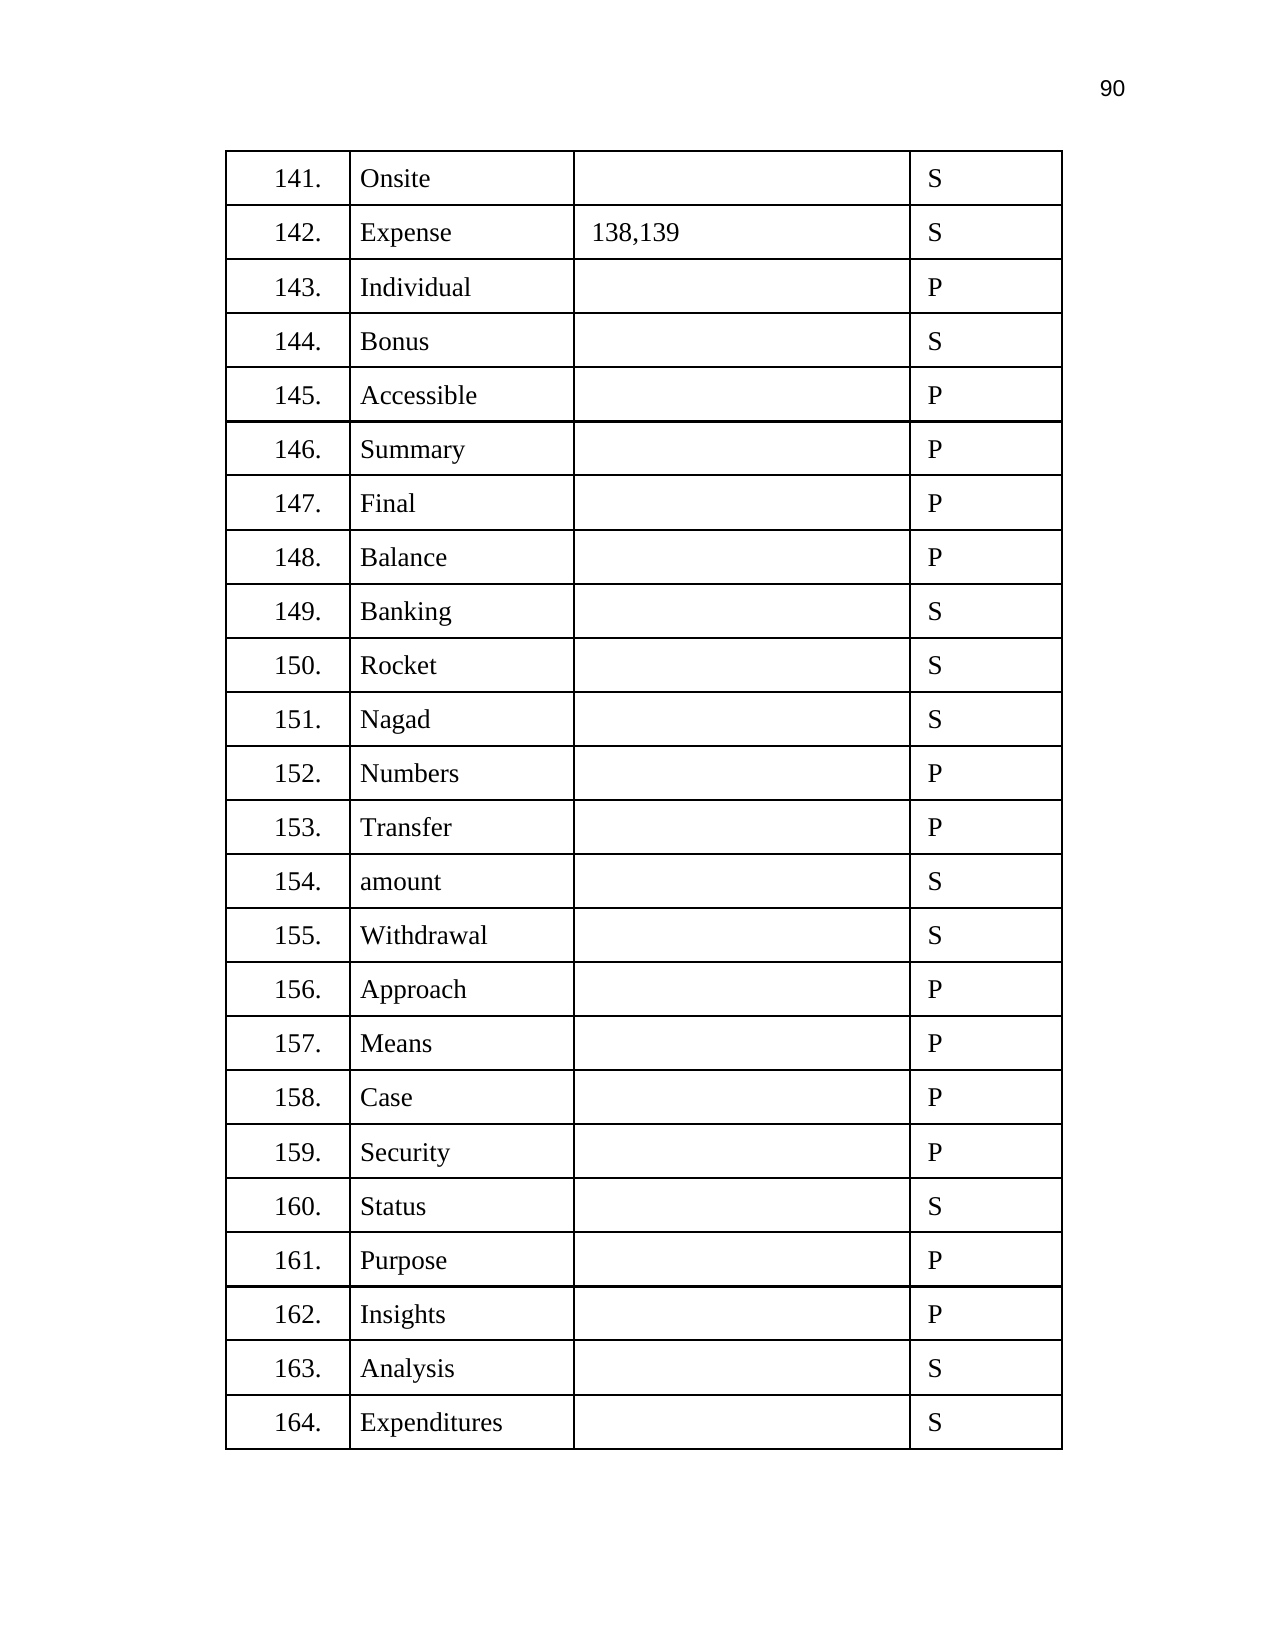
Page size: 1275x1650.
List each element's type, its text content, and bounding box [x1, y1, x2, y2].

table_cell Balance [351, 531, 573, 582]
table_cell S [911, 152, 1061, 204]
table_cell Status [351, 1179, 573, 1231]
table_cell S [911, 1179, 1061, 1231]
table_cell [575, 260, 909, 312]
table_cell [575, 1396, 909, 1447]
table_cell S [911, 1341, 1061, 1393]
table_cell [227, 1017, 349, 1069]
table_cell P [911, 476, 1061, 528]
table_cell Accessible [351, 368, 573, 420]
table_cell [575, 152, 909, 204]
table_cell [227, 260, 349, 312]
table_cell [227, 909, 349, 961]
table_cell Transfer [351, 801, 573, 853]
table_cell P [911, 1288, 1061, 1339]
table_cell Withdrawal [351, 909, 573, 961]
table_cell [575, 1233, 909, 1285]
table_cell Expense [351, 206, 573, 258]
table_cell Onsite [351, 152, 573, 204]
table_cell P [911, 1233, 1061, 1285]
table_cell [575, 909, 909, 961]
table_cell [575, 1071, 909, 1123]
table_cell Case [351, 1071, 573, 1123]
table_cell P [911, 260, 1061, 312]
table_cell Expenditures [351, 1396, 573, 1447]
table_cell [227, 1071, 349, 1123]
table_cell Purpose [351, 1233, 573, 1285]
table_cell [227, 314, 349, 366]
table_cell Numbers [351, 747, 573, 799]
table_cell Bonus [351, 314, 573, 366]
table_cell Banking [351, 585, 573, 637]
table_cell P [911, 1125, 1061, 1177]
table_cell [227, 206, 349, 258]
table_cell P [911, 423, 1061, 474]
table_cell P [911, 368, 1061, 420]
table_cell [575, 855, 909, 907]
table_cell P [911, 963, 1061, 1015]
table_cell P [911, 801, 1061, 853]
table_cell [575, 423, 909, 474]
table_cell [575, 639, 909, 691]
table_cell S [911, 639, 1061, 691]
table_cell [227, 531, 349, 582]
table_cell [227, 1396, 349, 1447]
table_cell Security [351, 1125, 573, 1177]
table_cell P [911, 1017, 1061, 1069]
table_cell S [911, 206, 1061, 258]
table_cell Rocket [351, 639, 573, 691]
table_cell Means [351, 1017, 573, 1069]
table_cell [227, 1233, 349, 1285]
table_cell [227, 963, 349, 1015]
table_cell [575, 476, 909, 528]
table_cell S [911, 1396, 1061, 1447]
table_cell Individual [351, 260, 573, 312]
table_cell [227, 1288, 349, 1339]
table_cell amount [351, 855, 573, 907]
table_cell S [911, 585, 1061, 637]
table_cell [575, 1017, 909, 1069]
table_cell [575, 531, 909, 582]
table_cell [575, 314, 909, 366]
table_cell Insights [351, 1288, 573, 1339]
table_cell Nagad [351, 693, 573, 745]
table_cell [227, 801, 349, 853]
table_cell S [911, 855, 1061, 907]
table_cell [227, 639, 349, 691]
table_cell [575, 693, 909, 745]
table_cell [575, 747, 909, 799]
table_cell [227, 152, 349, 204]
table_cell [575, 585, 909, 637]
table_cell [575, 1341, 909, 1393]
table_cell [227, 747, 349, 799]
table_cell [227, 585, 349, 637]
table_cell [575, 963, 909, 1015]
table_cell [227, 476, 349, 528]
table_cell Approach [351, 963, 573, 1015]
table_cell [575, 1288, 909, 1339]
table_cell [575, 801, 909, 853]
table_cell [575, 368, 909, 420]
table_cell [227, 855, 349, 907]
table_cell S [911, 314, 1061, 366]
table_cell 138,139 [575, 206, 909, 258]
table_cell [575, 1125, 909, 1177]
table_cell [575, 1179, 909, 1231]
table_cell [227, 1179, 349, 1231]
table_cell Final [351, 476, 573, 528]
table_cell [227, 368, 349, 420]
table_cell P [911, 1071, 1061, 1123]
table_cell Analysis [351, 1341, 573, 1393]
table_cell P [911, 531, 1061, 582]
table_cell [227, 1341, 349, 1393]
table_cell S [911, 909, 1061, 961]
table_cell Summary [351, 423, 573, 474]
table_cell P [911, 747, 1061, 799]
table_cell [227, 693, 349, 745]
table_cell [227, 423, 349, 474]
table_cell [227, 1125, 349, 1177]
table_cell S [911, 693, 1061, 745]
